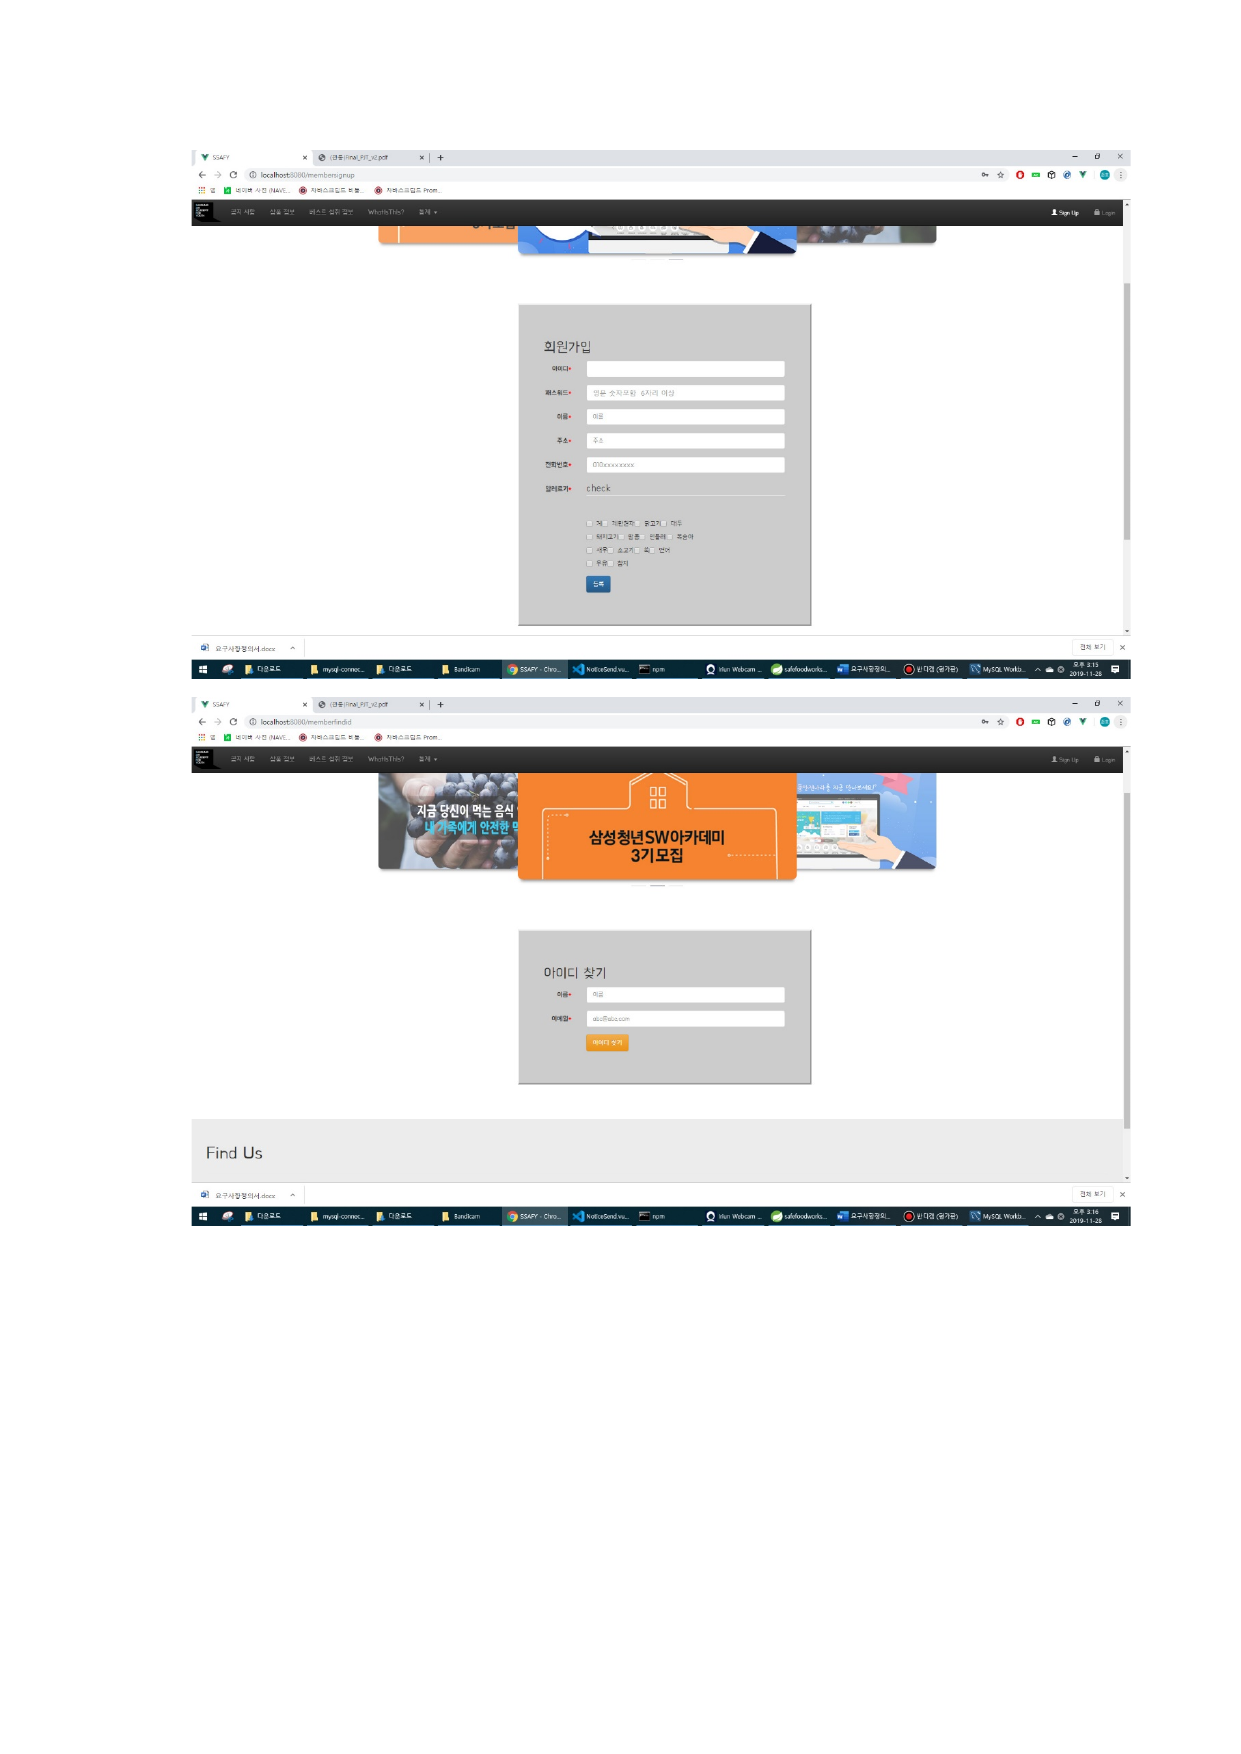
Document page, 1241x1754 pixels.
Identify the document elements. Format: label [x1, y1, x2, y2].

picture [191, 150, 1131, 679]
picture [191, 697, 1131, 1226]
picture [579, 664, 584, 674]
picture [579, 1211, 584, 1221]
